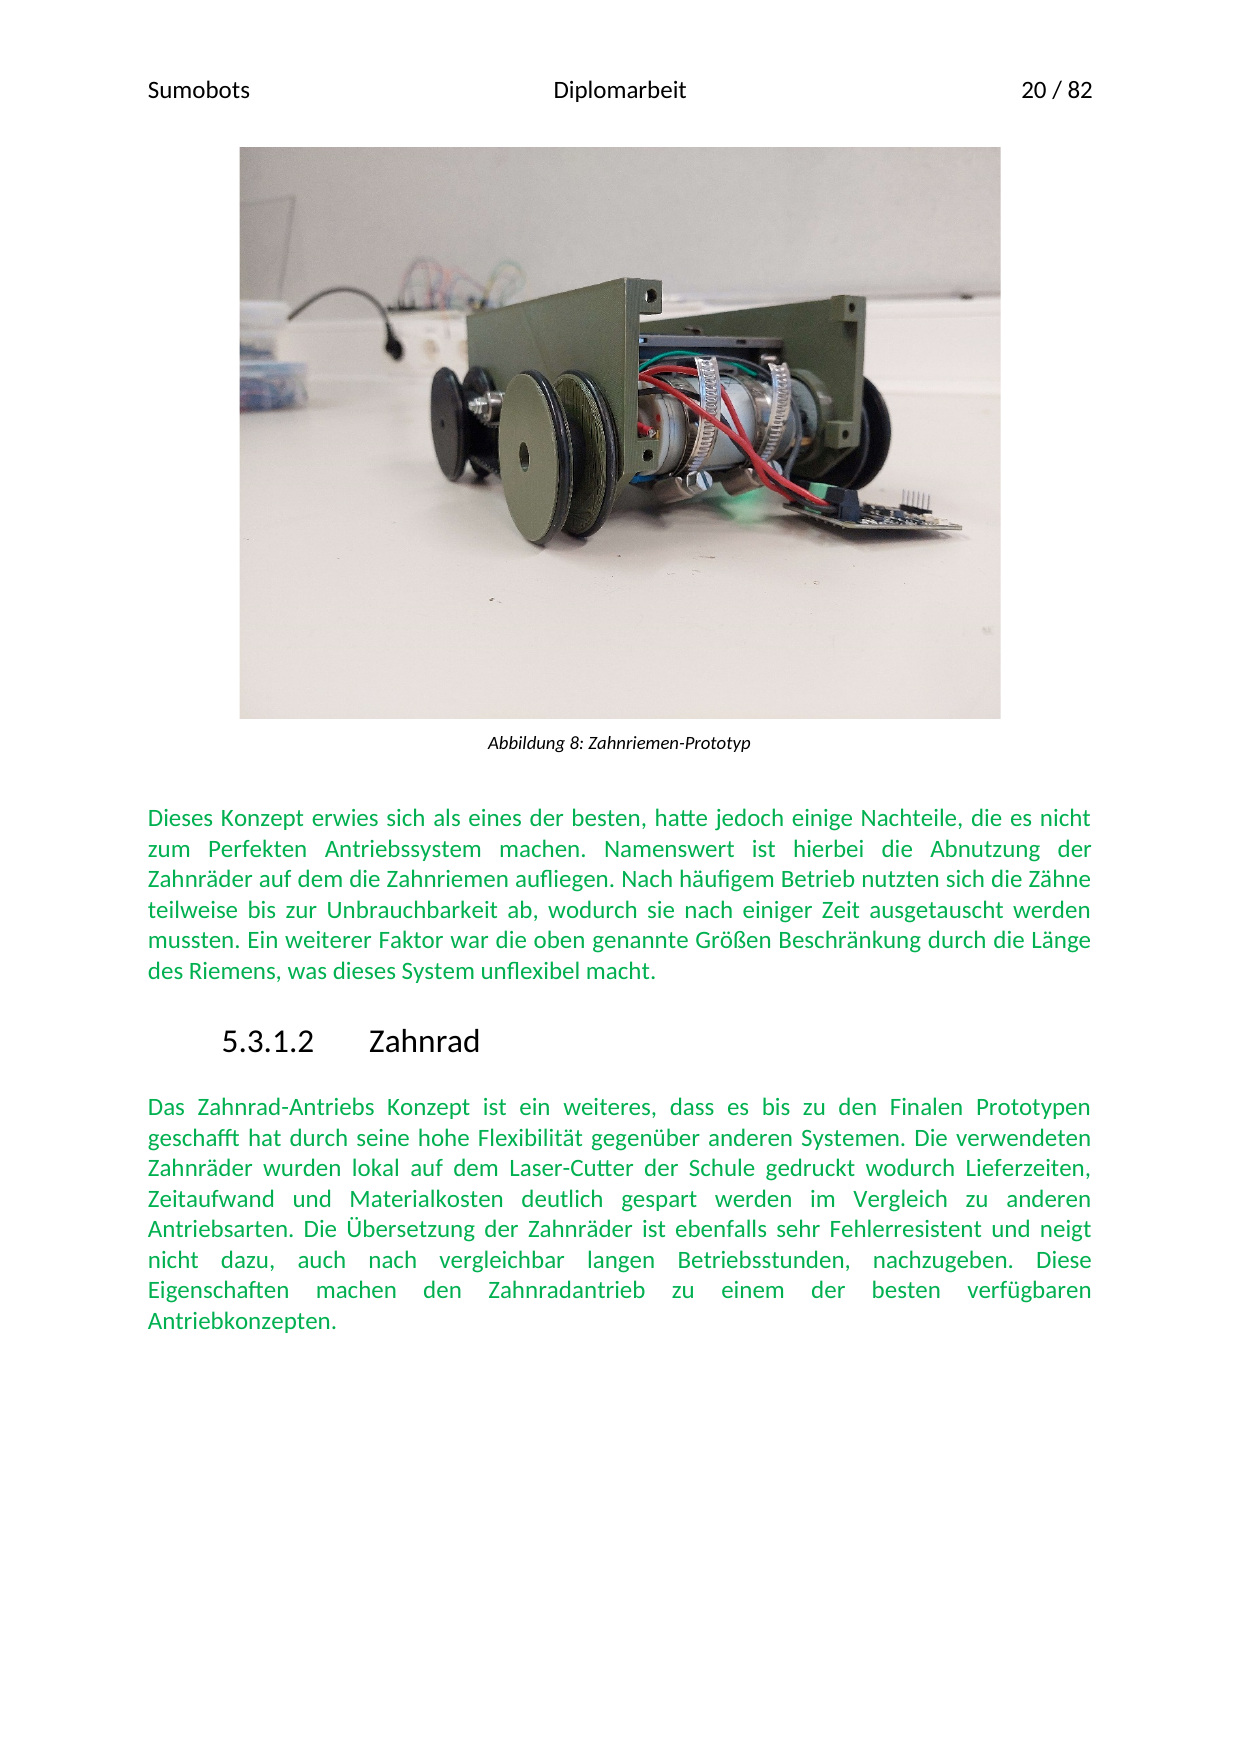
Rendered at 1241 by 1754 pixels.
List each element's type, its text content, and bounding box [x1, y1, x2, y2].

text Dieses Konzept erwies sich als eines der besten, hatte jedoch einige Nachteile, die es nicht zum Perfekten Antriebssystem machen. Namenswert ist hierbei die Abnutzung der Zahnräder auf dem die Zahnriemen aufliegen. Nach häufigem Betrieb nutzten sich die Zähne teilweise bis zur Unbrauchbarkeit ab, wodurch sie nach einiger Zeit ausgetauscht werden mussten. Ein weiterer Faktor war die oben genannte Größen Beschränkung durch die Länge des Riemens, was dieses System unflexibel macht. [148, 802, 1093, 985]
picture [239, 147, 1001, 719]
subtitle Zahnrad [221, 1020, 1093, 1061]
text Das Zahnrad-Antriebs Konzept ist ein weiteres, dass es bis zu den Finalen Prototypen geschafft hat durch seine hohe Flexibilität gegenüber anderen Systemen. Die verwendeten Zahnräder wurden lokal auf dem Laser-Cutter der Schule gedruckt wodurch Lieferzeiten, Zeitaufwand und Materialkosten deutlich gespart werden im Vergleich zu anderen Antriebsarten. Die Übersetzung der Zahnräder ist ebenfalls sehr Fehlerresistent und neigt nicht dazu, auch nach vergleichbar langen Betriebsstunden, nachzugeben. Diese Eigenschaften machen den Zahnradantrieb zu einem der besten verfügbaren Antriebkonzepten. [148, 1091, 1093, 1335]
text Abbildung 8: Zahnriemen-Prototyp [148, 731, 1093, 754]
